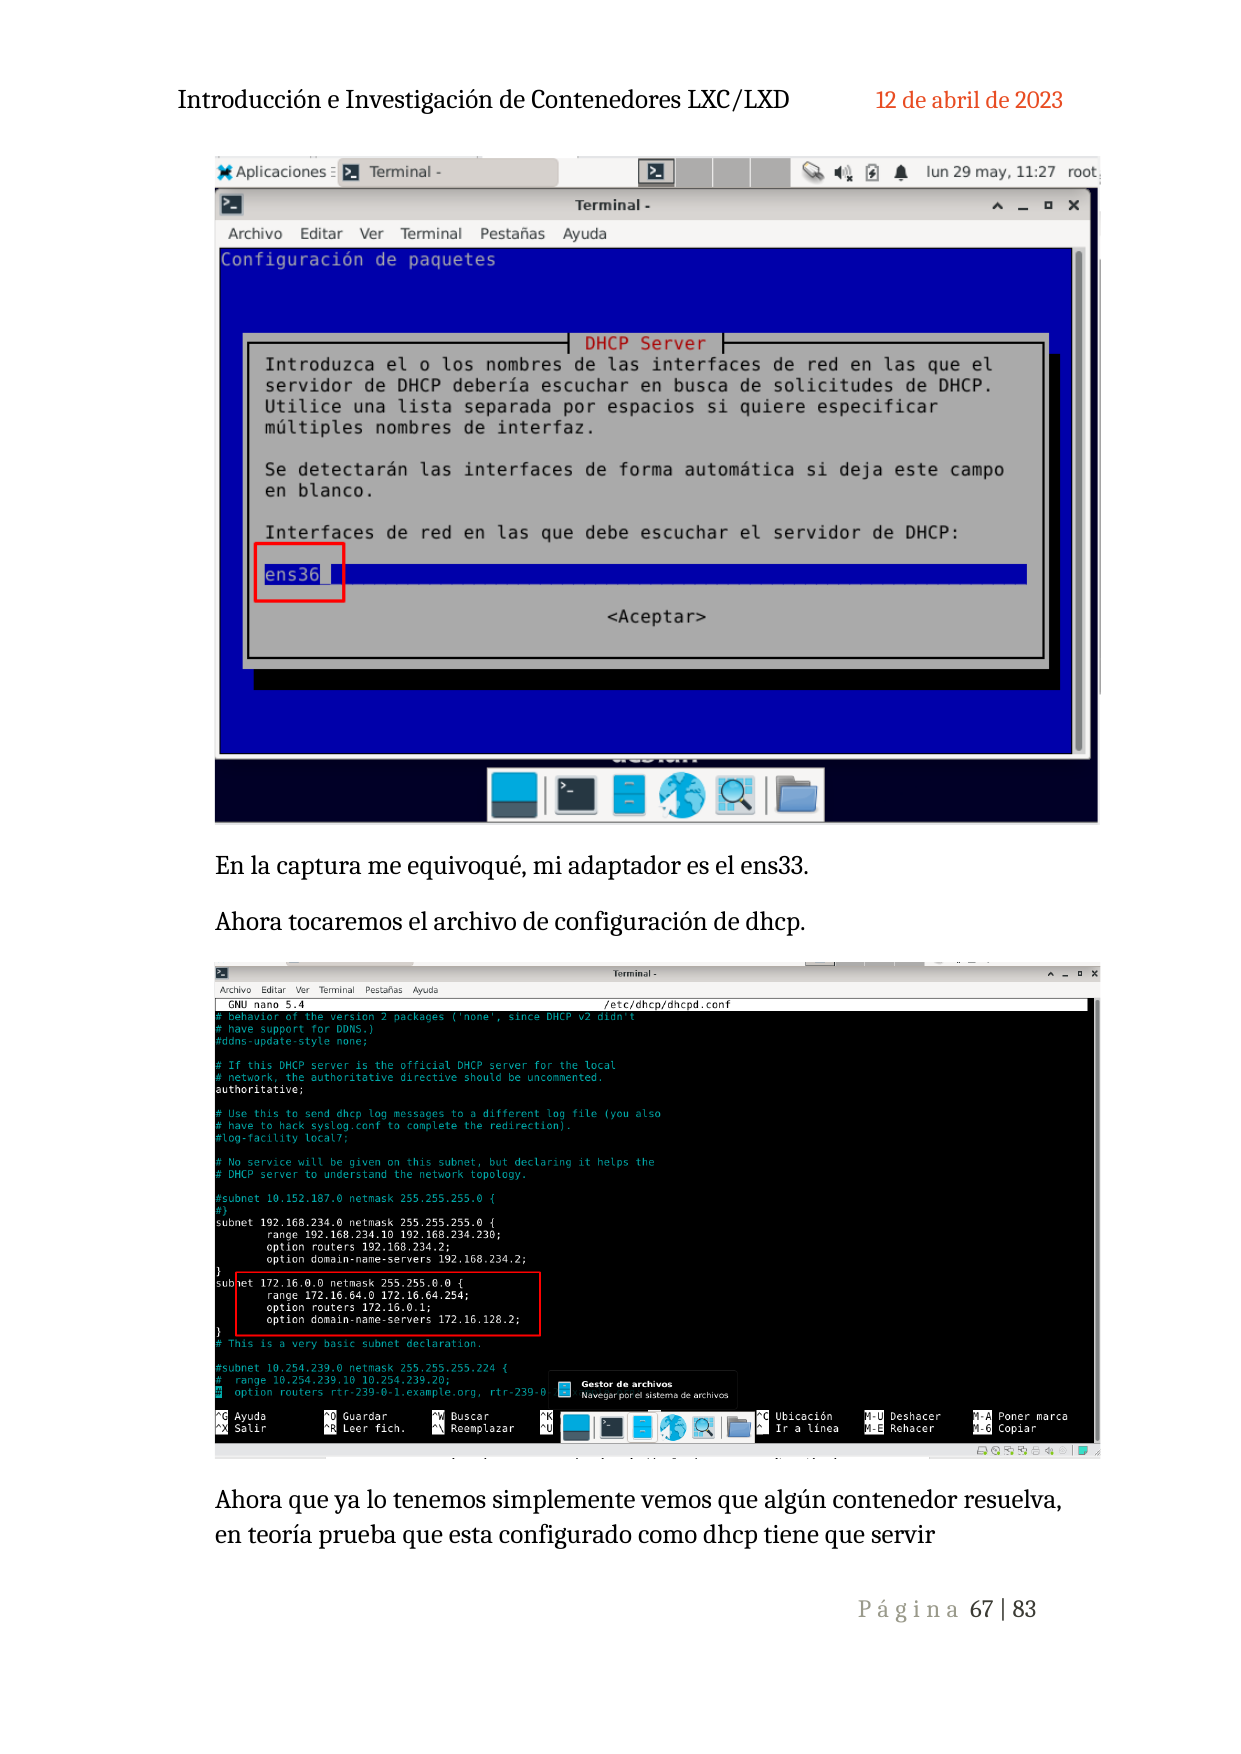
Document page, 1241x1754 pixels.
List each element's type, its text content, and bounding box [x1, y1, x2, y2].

picture [214, 156, 1101, 825]
picture [214, 962, 1101, 1459]
text Ahora que ya lo tenemos simplemente vemos que algún contenedor resuelva, en teoría prueba que esta configurado como dhcp tiene que servir [215, 1484, 1063, 1551]
text En la captura me equivoqué, mi adaptador es el ens33. [215, 850, 1063, 881]
text Ahora tocaremos el archivo de configuración de dhcp. [215, 906, 1063, 937]
